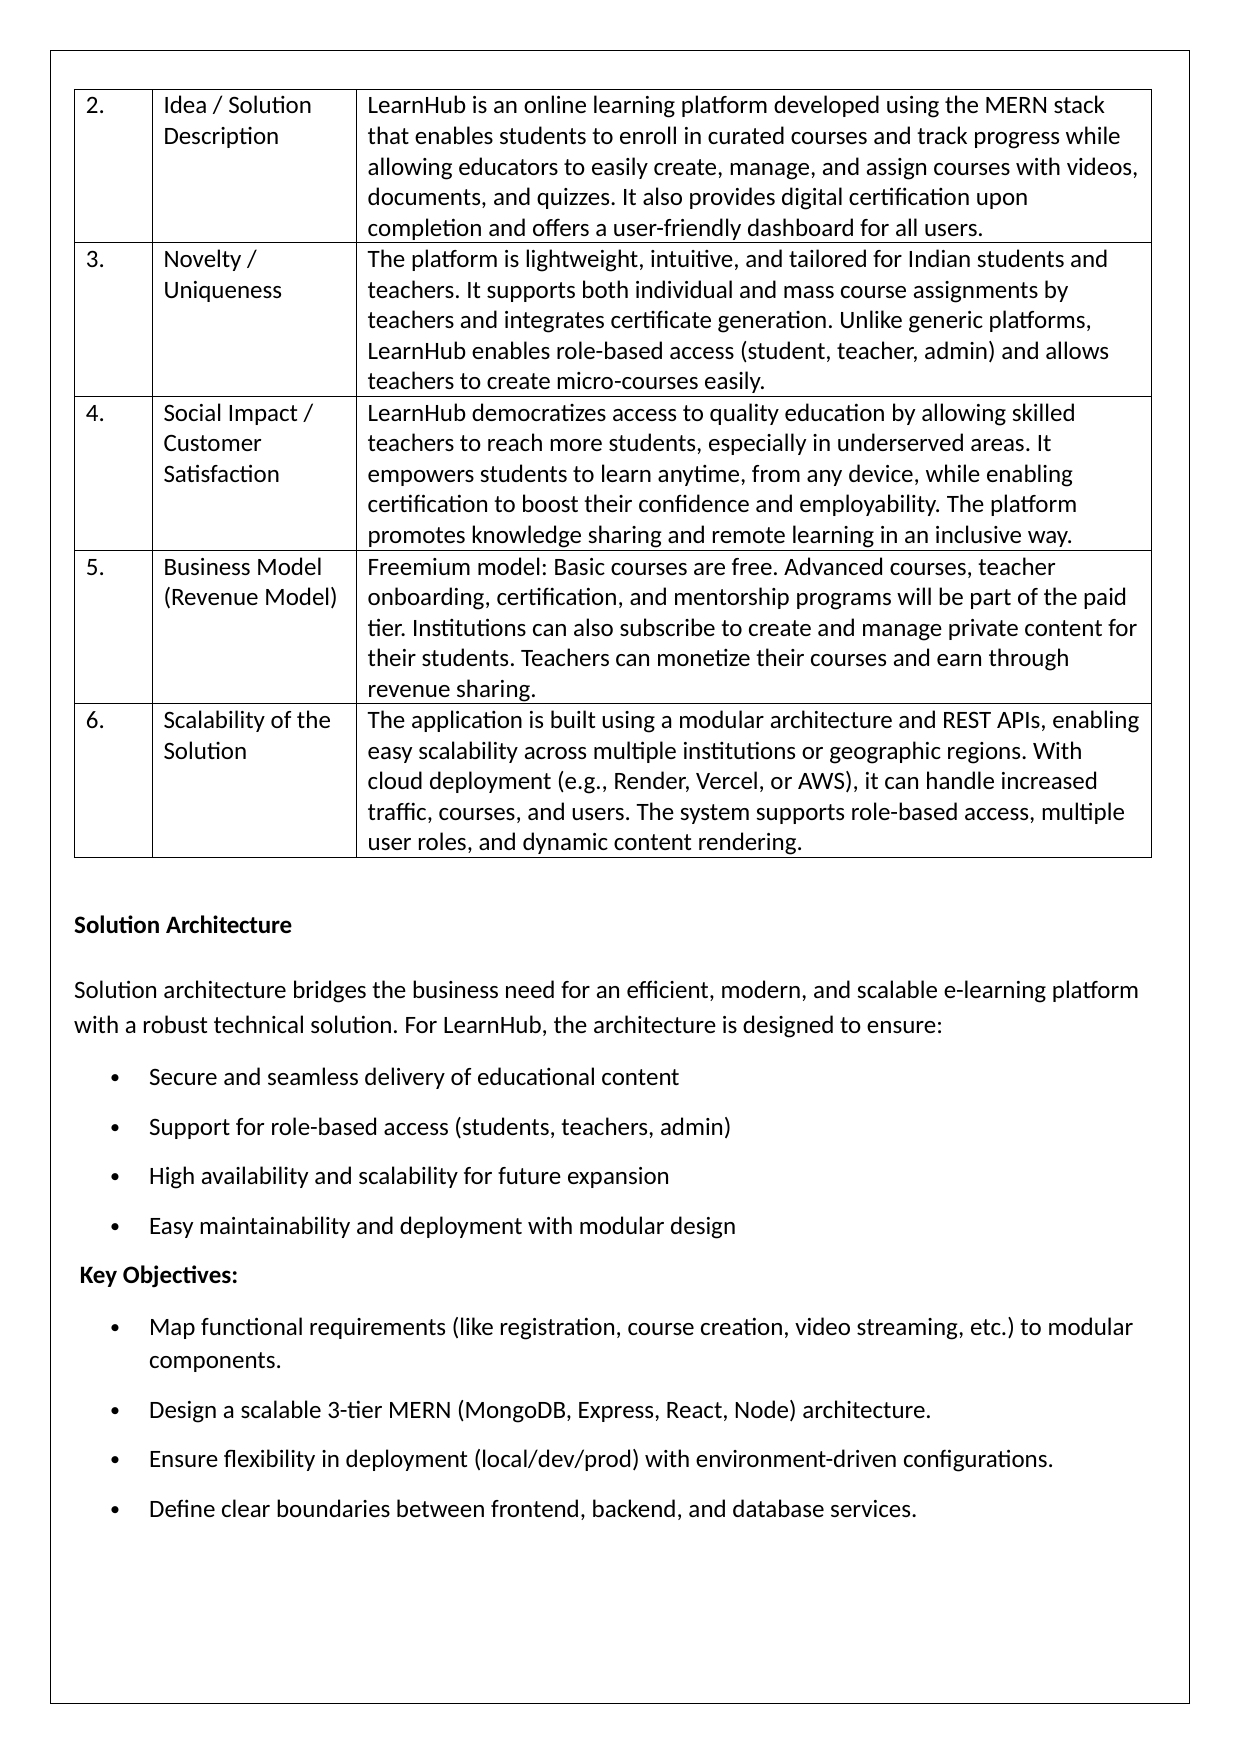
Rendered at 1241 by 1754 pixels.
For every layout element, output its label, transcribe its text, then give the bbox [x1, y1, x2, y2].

table_cell LearnHub is an online learning platform developed using the MERN stack that enables students to enroll in curated courses and track progress while allowing educators to easily create, manage, and assign courses with videos, documents, and quizzes. It also provides digital certification upon completion and offers a user-friendly dashboard for all users. [357, 90, 1151, 242]
text Key Objectives: [74, 1259, 1152, 1290]
text Solution Architecture [74, 909, 1152, 940]
list Ensure flexibility in deployment (local/dev/prod) with environment-driven configurations. [111, 1443, 1152, 1474]
table_cell 4. [75, 397, 152, 549]
list Define clear boundaries between frontend, backend, and database services. [111, 1493, 1152, 1523]
text Solution architecture bridges the business need for an efficient, modern, and scalable e-learning platform with a robust technical solution. For LearnHub, the architecture is designed to ensure: [74, 974, 1152, 1040]
table_cell Scalability of the Solution [153, 704, 356, 857]
table_cell 6. [75, 704, 152, 857]
table_cell The platform is lightweight, intuitive, and tailored for Indian students and teachers. It supports both individual and mass course assignments by teachers and integrates certificate generation. Unlike generic platforms, LearnHub enables role-based access (student, teacher, admin) and allows teachers to create micro-courses easily. [357, 243, 1151, 396]
table_cell LearnHub democratizes access to quality education by allowing skilled teachers to reach more students, especially in underserved areas. It empowers students to learn anytime, from any device, while enabling certification to boost their confidence and employability. The platform promotes knowledge sharing and remote learning in an inclusive way. [357, 397, 1151, 549]
table_cell 3. [75, 243, 152, 396]
table_cell Freemium model: Basic courses are free. Advanced courses, teacher onboarding, certification, and mentorship programs will be part of the paid tier. Institutions can also subscribe to create and manage private content for their students. Teachers can monetize their courses and earn through revenue sharing. [357, 551, 1151, 703]
table_cell Business Model (Revenue Model) [153, 551, 356, 703]
table_cell Novelty / Uniqueness [153, 243, 356, 396]
list Secure and seamless delivery of educational content [111, 1061, 1152, 1092]
list Design a scalable 3-tier MERN (MongoDB, Express, React, Node) architecture. [111, 1394, 1152, 1424]
list High availability and scalability for future expansion [111, 1160, 1152, 1191]
list Easy maintainability and deployment with modular design [111, 1210, 1152, 1241]
table_cell Social Impact / Customer Satisfaction [153, 397, 356, 549]
table_cell 2. [75, 90, 152, 242]
table_cell 5. [75, 551, 152, 703]
list Map functional requirements (like registration, course creation, video streaming, etc.) to modular components. [111, 1311, 1152, 1375]
table_cell Idea / Solution Description [153, 90, 356, 242]
list Support for role-based access (students, teachers, admin) [111, 1111, 1152, 1141]
table_cell The application is built using a modular architecture and REST APIs, enabling easy scalability across multiple institutions or geographic regions. With cloud deployment (e.g., Render, Vercel, or AWS), it can handle increased traffic, courses, and users. The system supports role-based access, multiple user roles, and dynamic content rendering. [357, 704, 1151, 857]
